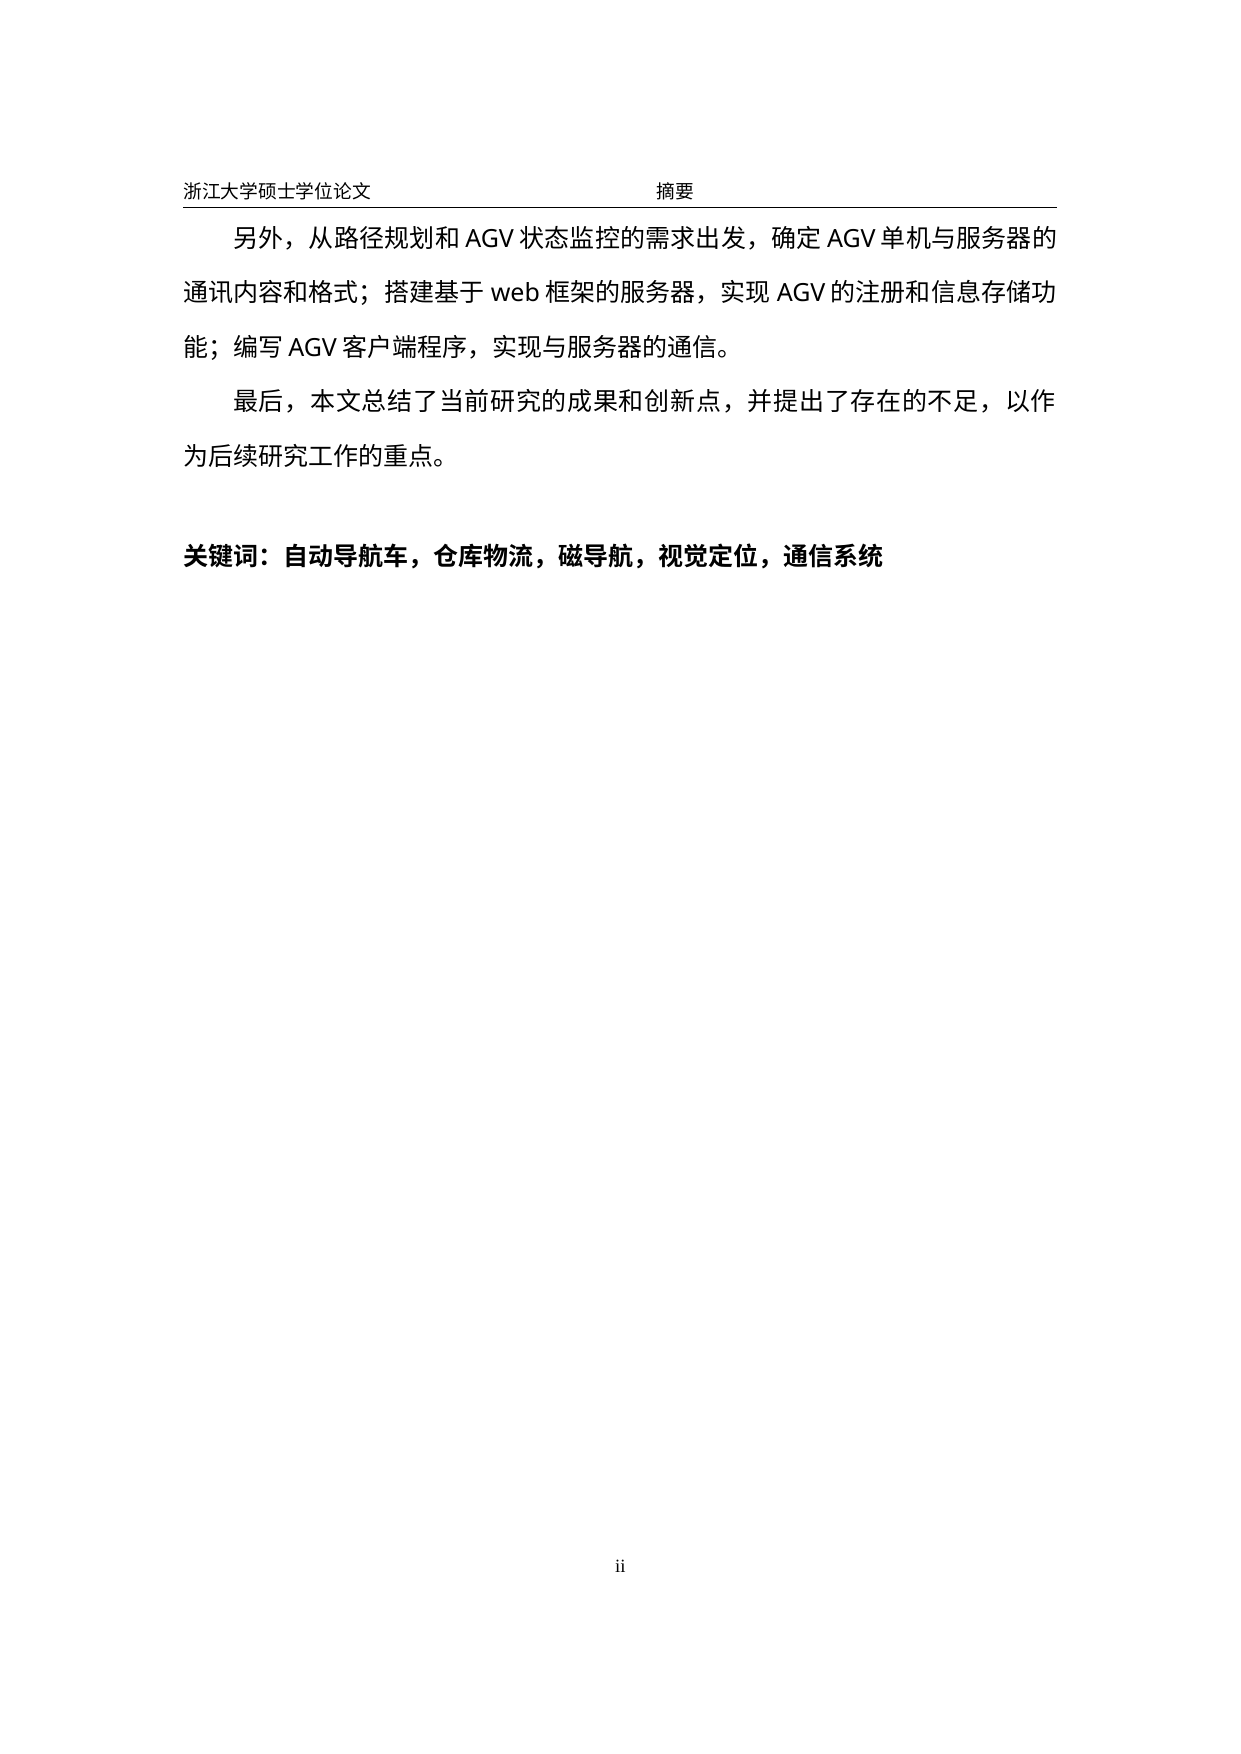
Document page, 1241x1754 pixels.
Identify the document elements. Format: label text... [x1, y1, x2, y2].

text 关键词：自动导航车，仓库物流，磁导航，视觉定位，通信系统 [183, 532, 1057, 574]
text 另外，从路径规划和AGV状态监控的需求出发，确定AGV单机与服务器的通讯内容和格式；搭建基于web框架的服务器，实现AGV的注册和信息存储功能；编写AGV客户端程序，实现与服务器的通信。 [183, 218, 1057, 363]
text 最后，本文总结了当前研究的成果和创新点，并提出了存在的不足，以作为后续研究工作的重点。 [183, 382, 1057, 472]
